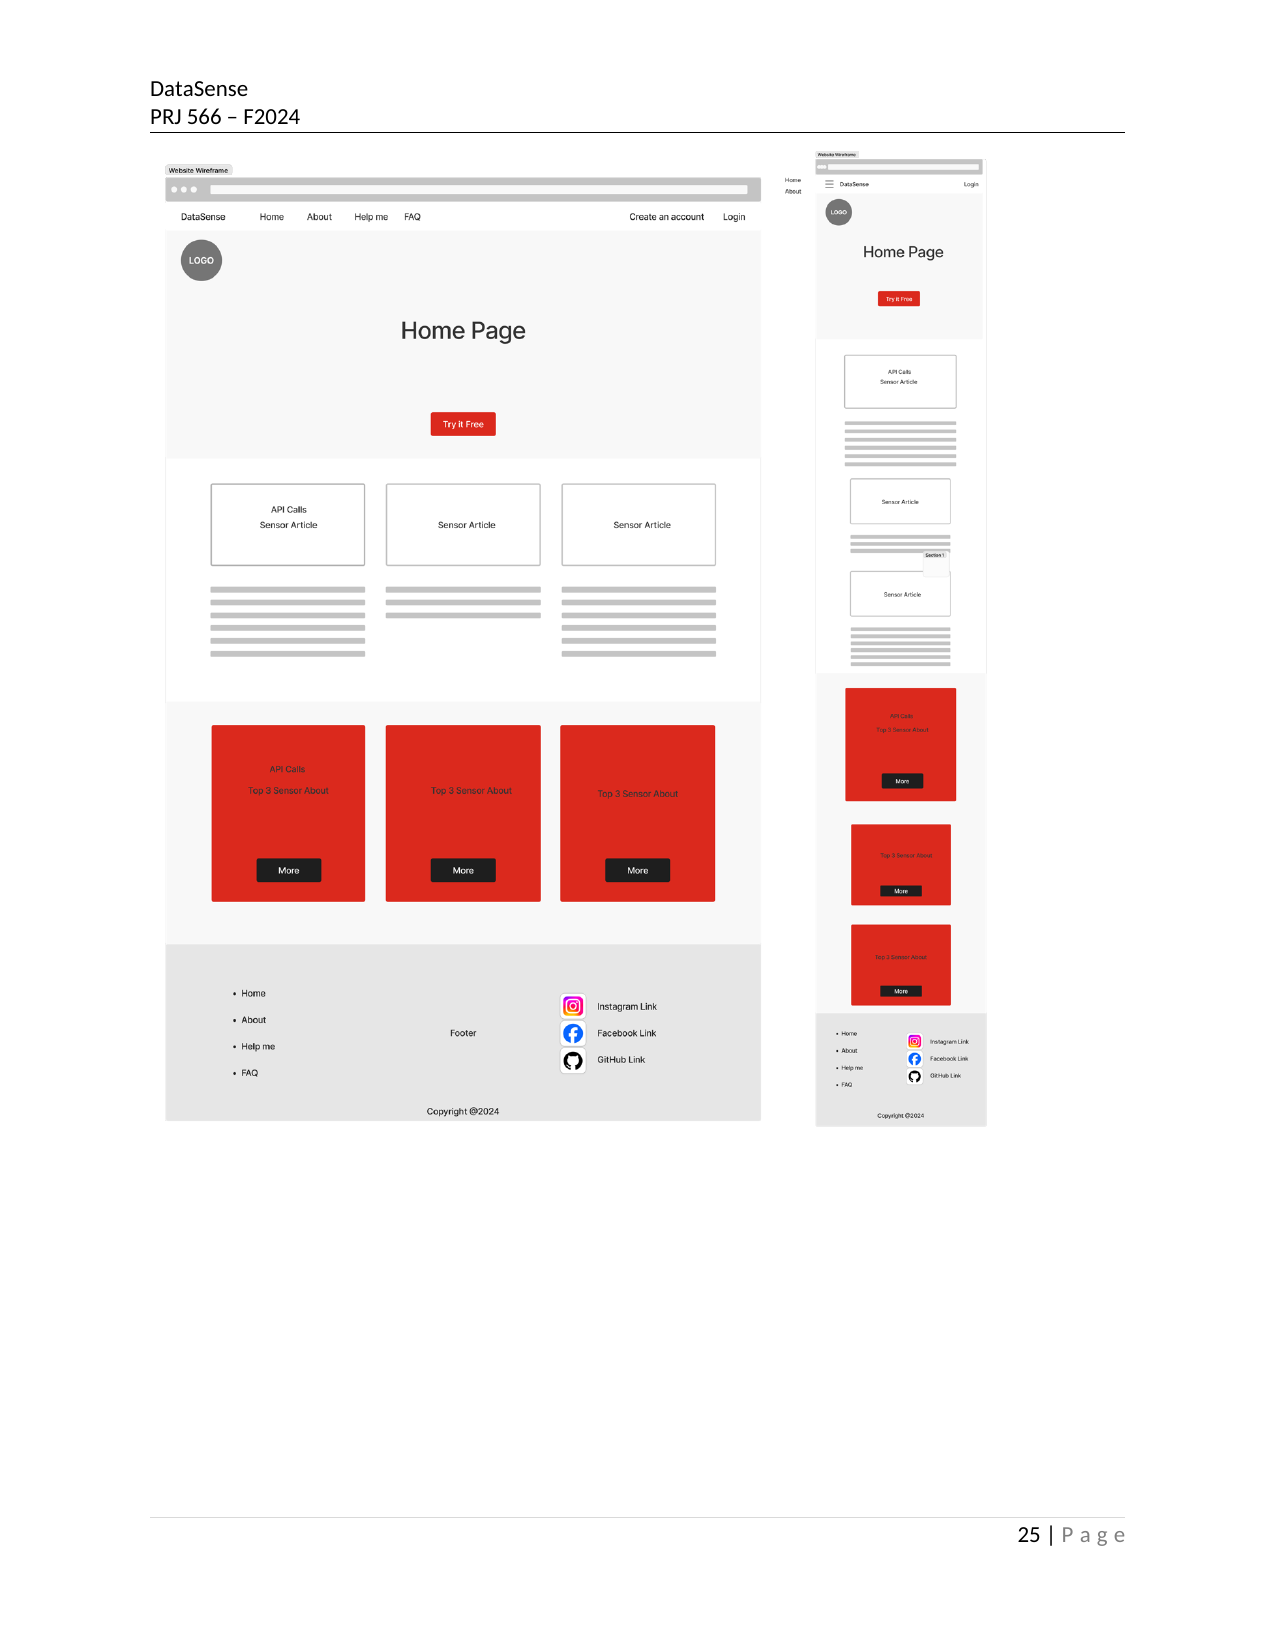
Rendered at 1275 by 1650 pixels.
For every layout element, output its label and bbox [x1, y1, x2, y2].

picture [150, 150, 995, 1136]
